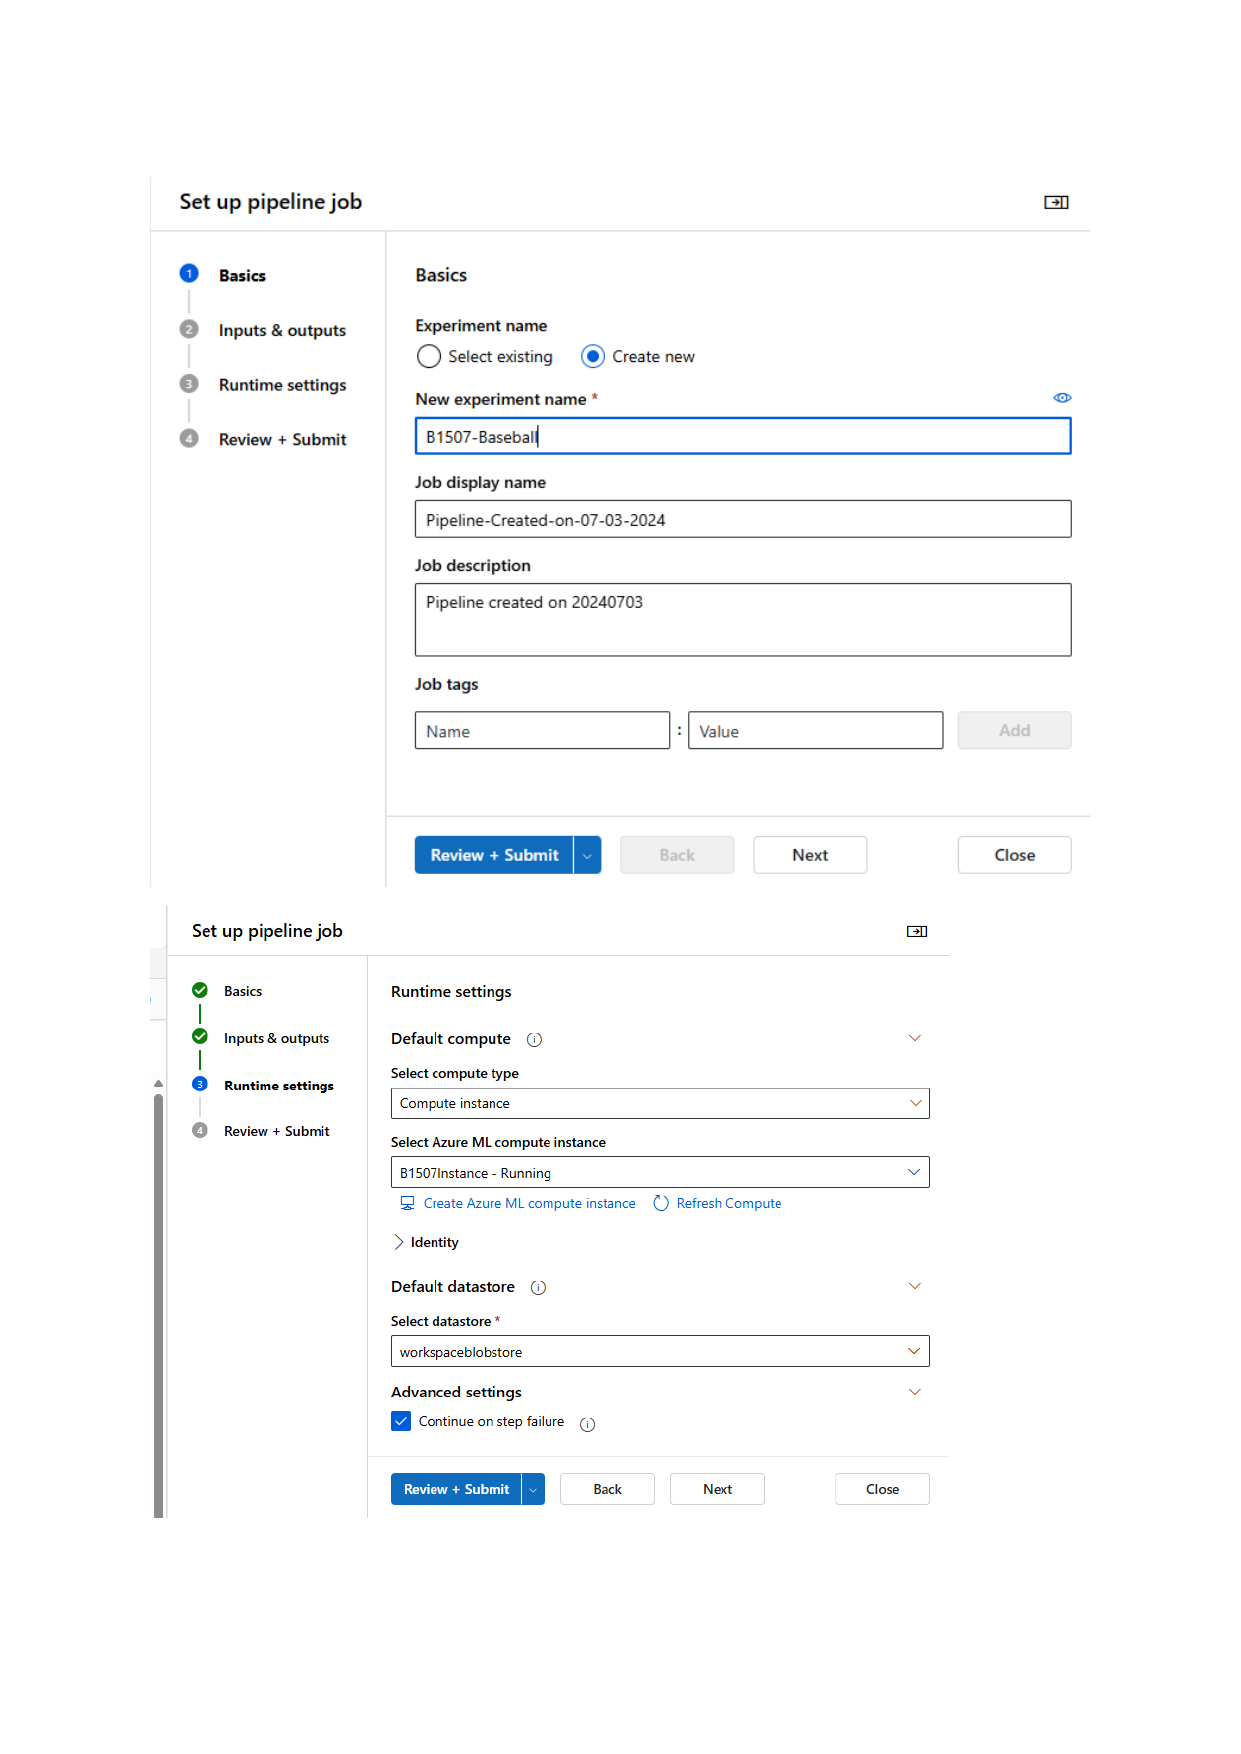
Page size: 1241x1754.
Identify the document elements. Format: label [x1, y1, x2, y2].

picture [150, 906, 950, 1518]
picture [150, 177, 1091, 887]
